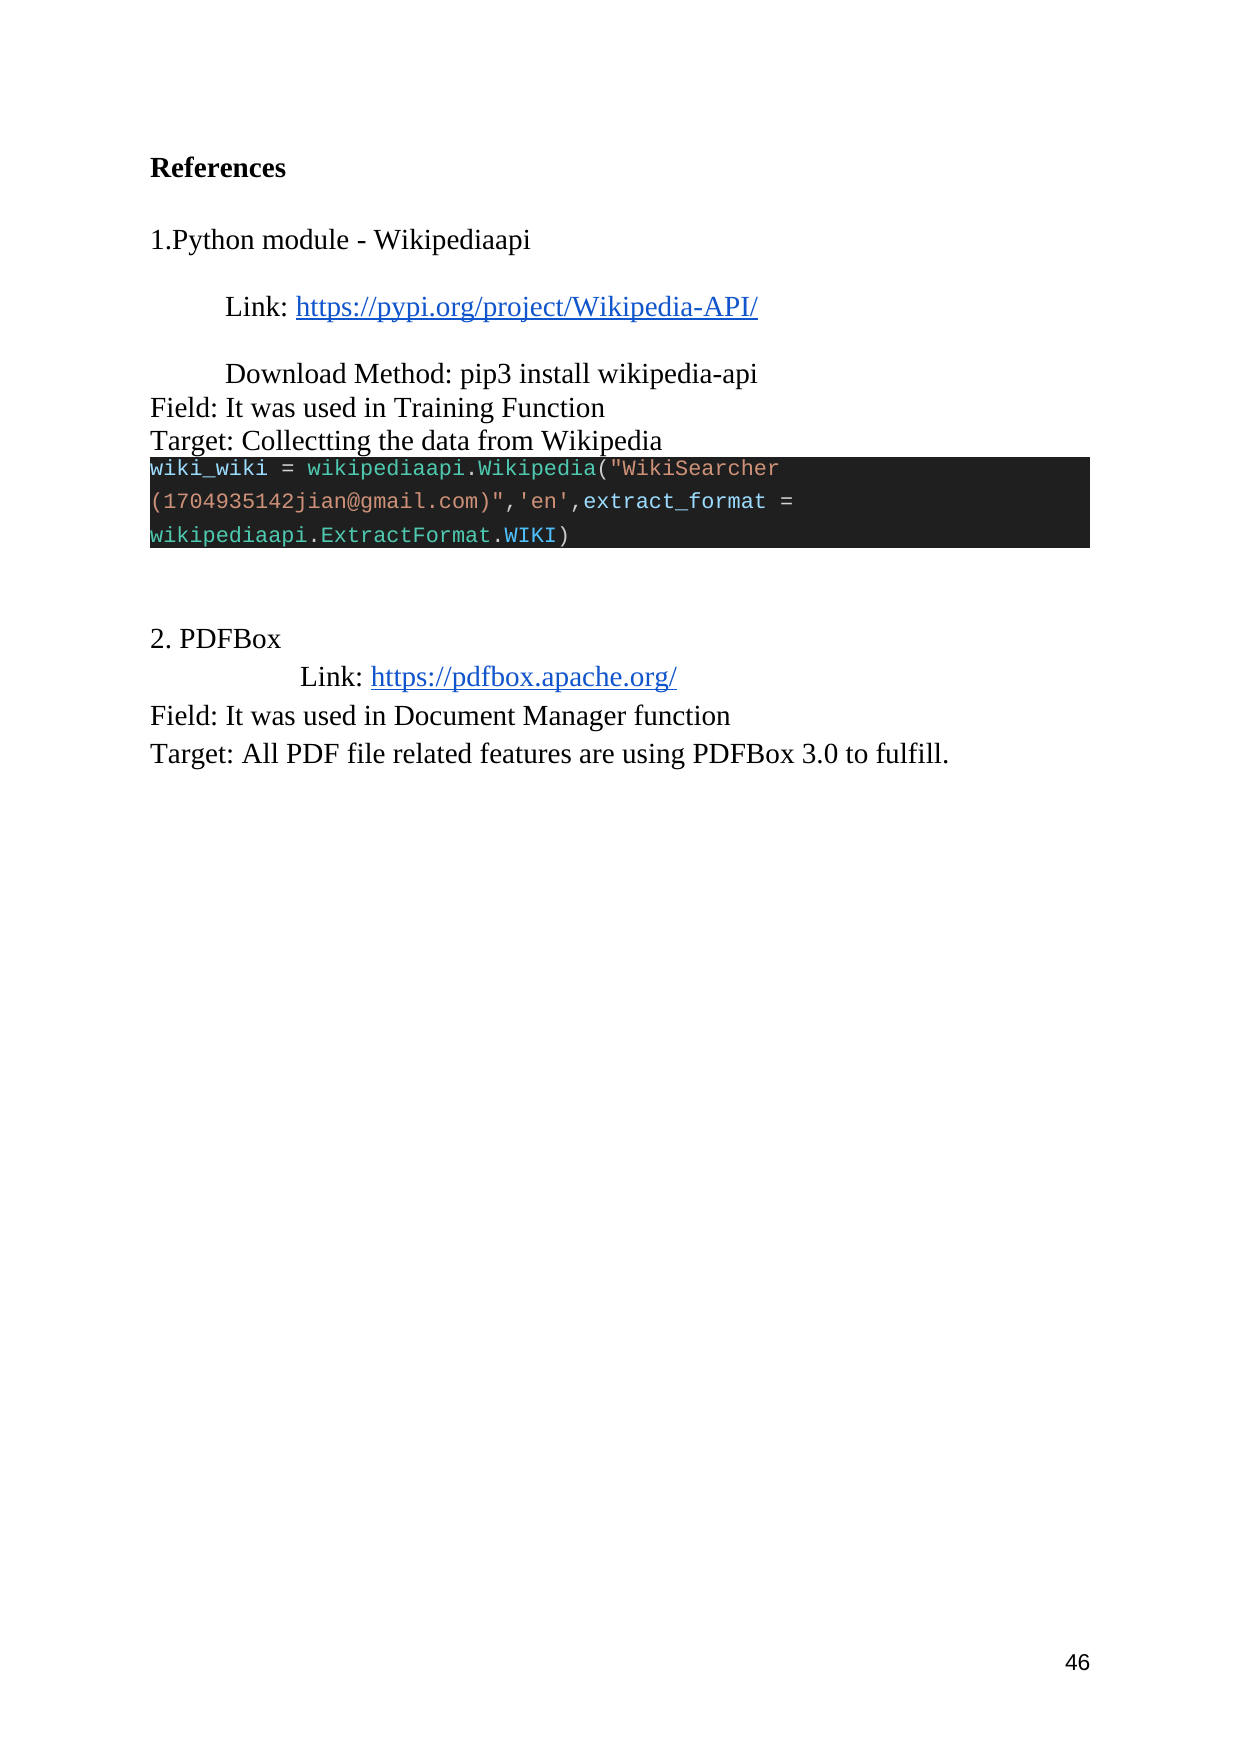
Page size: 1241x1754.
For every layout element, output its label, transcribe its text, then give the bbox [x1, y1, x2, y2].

text Field: It was used in Document Manager function [150, 698, 1090, 732]
text Field: It was used in Training Function [150, 390, 1090, 423]
text 2. PDFBox [150, 621, 1090, 654]
text 1.Python module - Wikipediaapi [150, 222, 1090, 256]
text Target: All PDF file related features are using PDFBox 3.0 to fulfill. [150, 737, 1090, 770]
text Link: https://pdfbox.apache.org/ [225, 659, 1090, 693]
text Download Method: pip3 install wikipedia-api [225, 356, 1090, 390]
text Target: Collectting the data from Wikipedia [150, 423, 1090, 457]
text Link: https://pypi.org/project/Wikipedia-API/ [225, 289, 1090, 323]
text References [150, 150, 1090, 183]
text wiki_wiki = wikipediaapi.Wikipedia("WikiSearcher (1704935142jian@gmail.com)",'en',extract_format = wikipediaapi.ExtractFormat.WIKI) [150, 457, 1090, 548]
